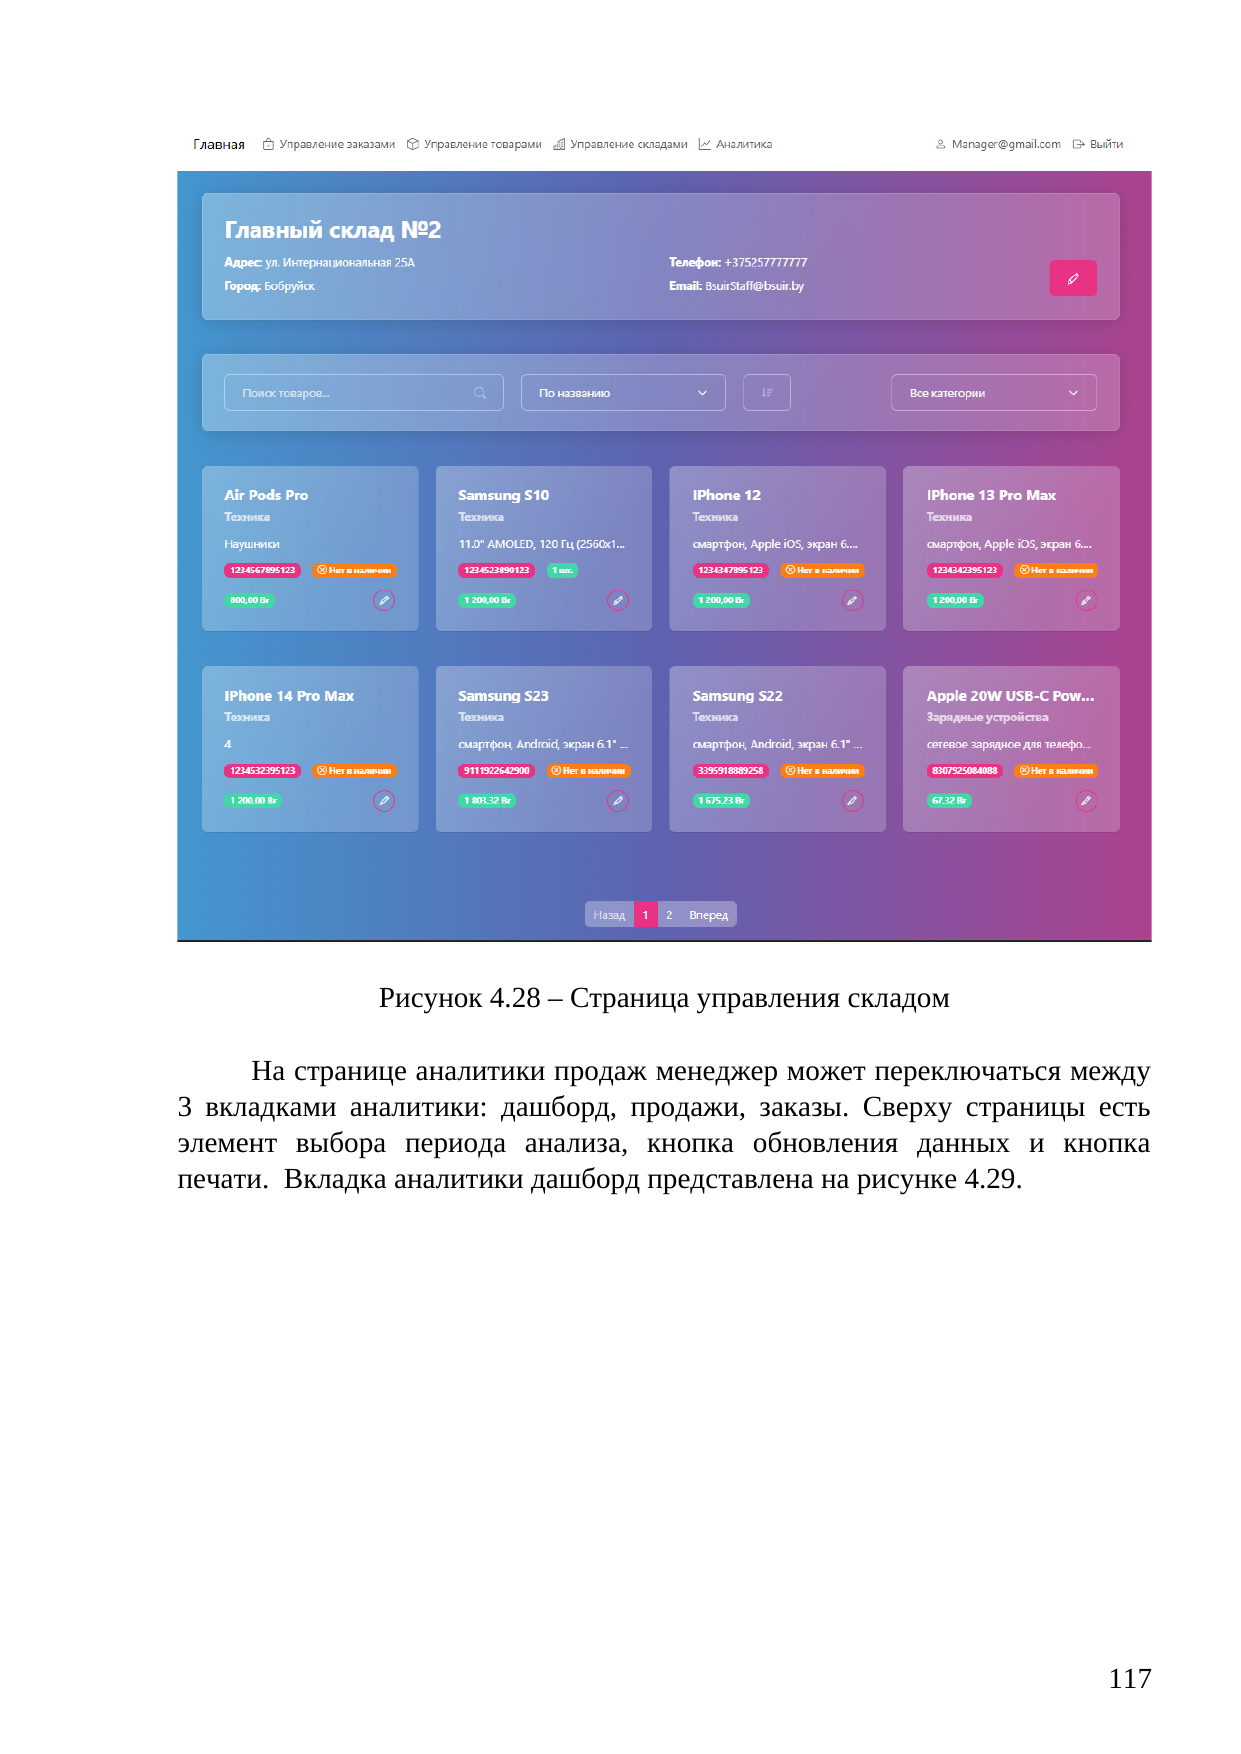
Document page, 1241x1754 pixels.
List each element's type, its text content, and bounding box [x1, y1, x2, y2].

picture [177, 118, 1152, 942]
text Рисунок 4.28 – Страница управления складом [177, 981, 1152, 1014]
text На странице аналитики продаж менеджер может переключаться между 3 вкладками аналитики: дашборд, продажи, заказы. Сверху страницы есть элемент выбора периода анализа, кнопка обновления данных и кнопка печати. Вкладка аналитики дашборд представлена на рисунке 4.29. [177, 1053, 1152, 1195]
